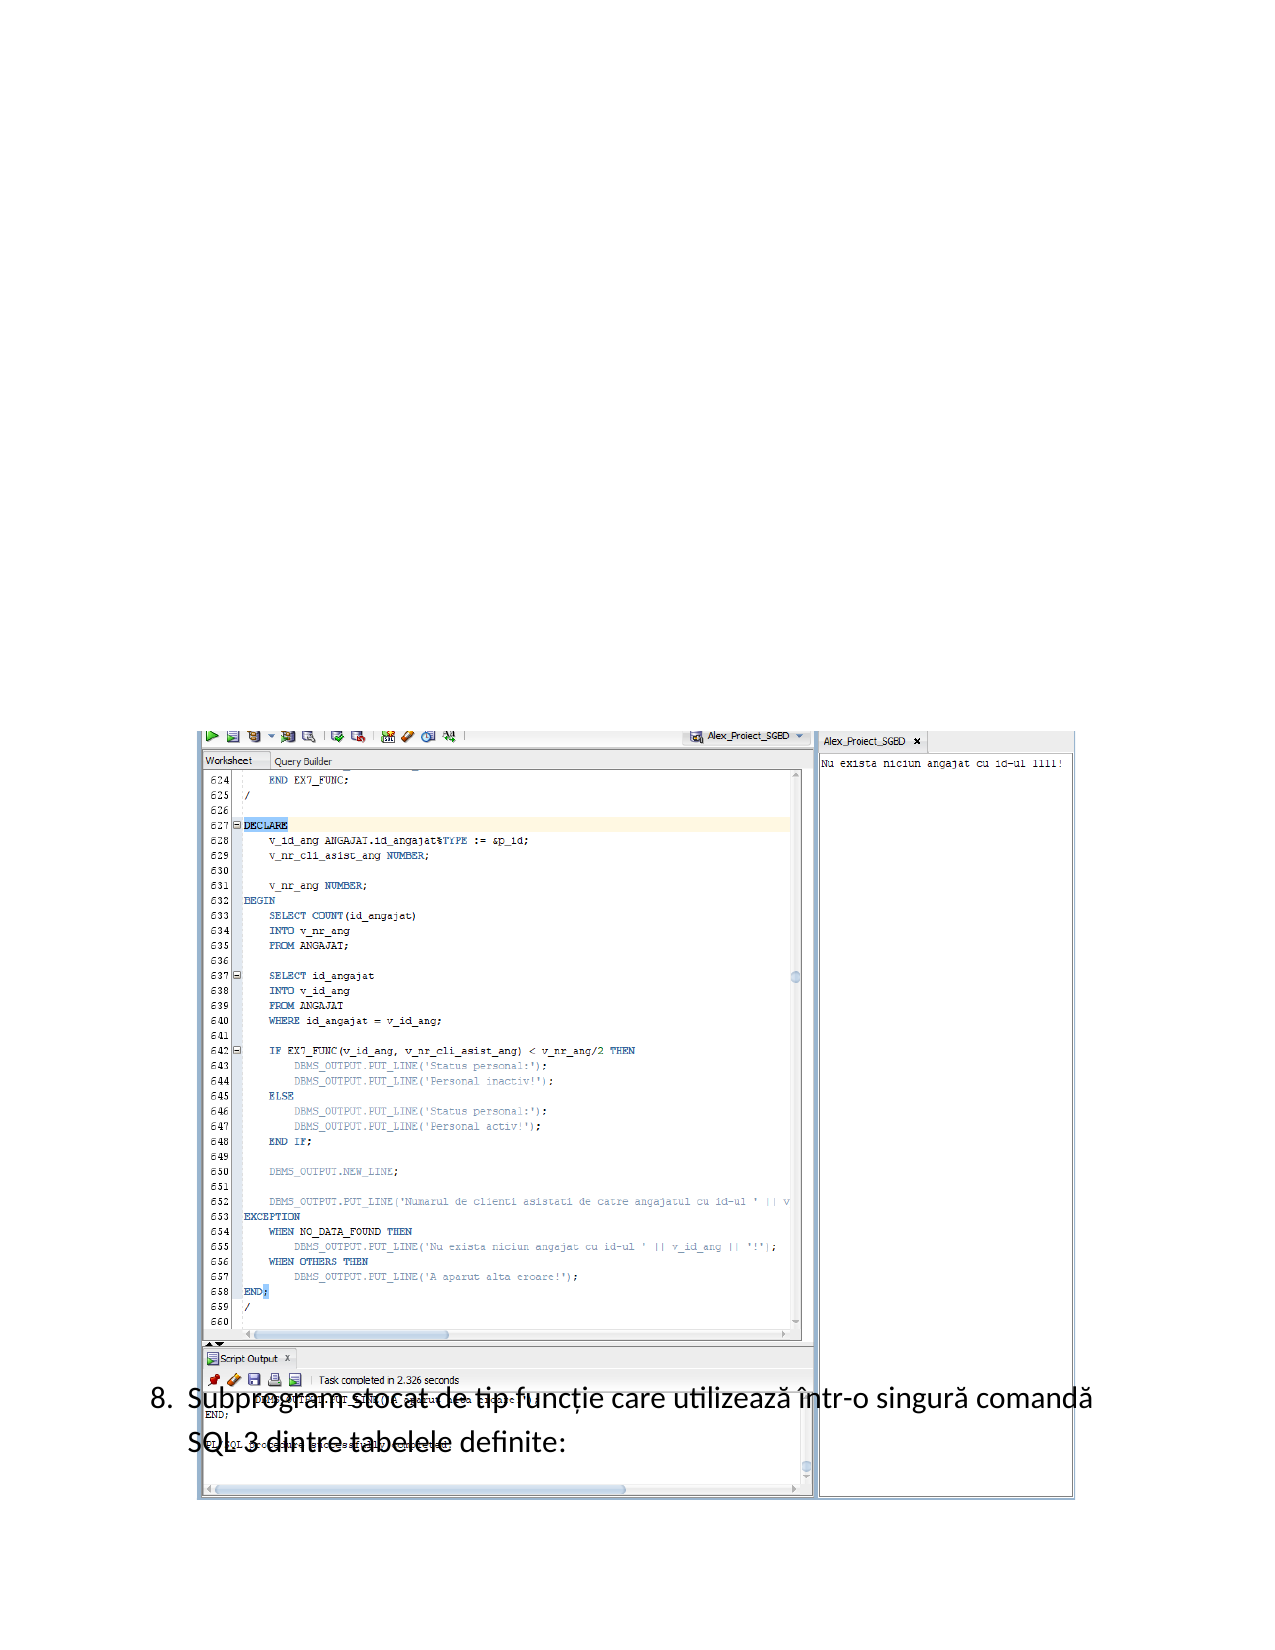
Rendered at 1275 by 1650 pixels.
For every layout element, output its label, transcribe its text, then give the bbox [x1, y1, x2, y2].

picture [196, 731, 1075, 1378]
picture [196, 1460, 1075, 1500]
list Subprogram stocat de tip funcție care utilizează într-o singură comandă SQL 3 dintre tabelele definite: [150, 1378, 1125, 1460]
